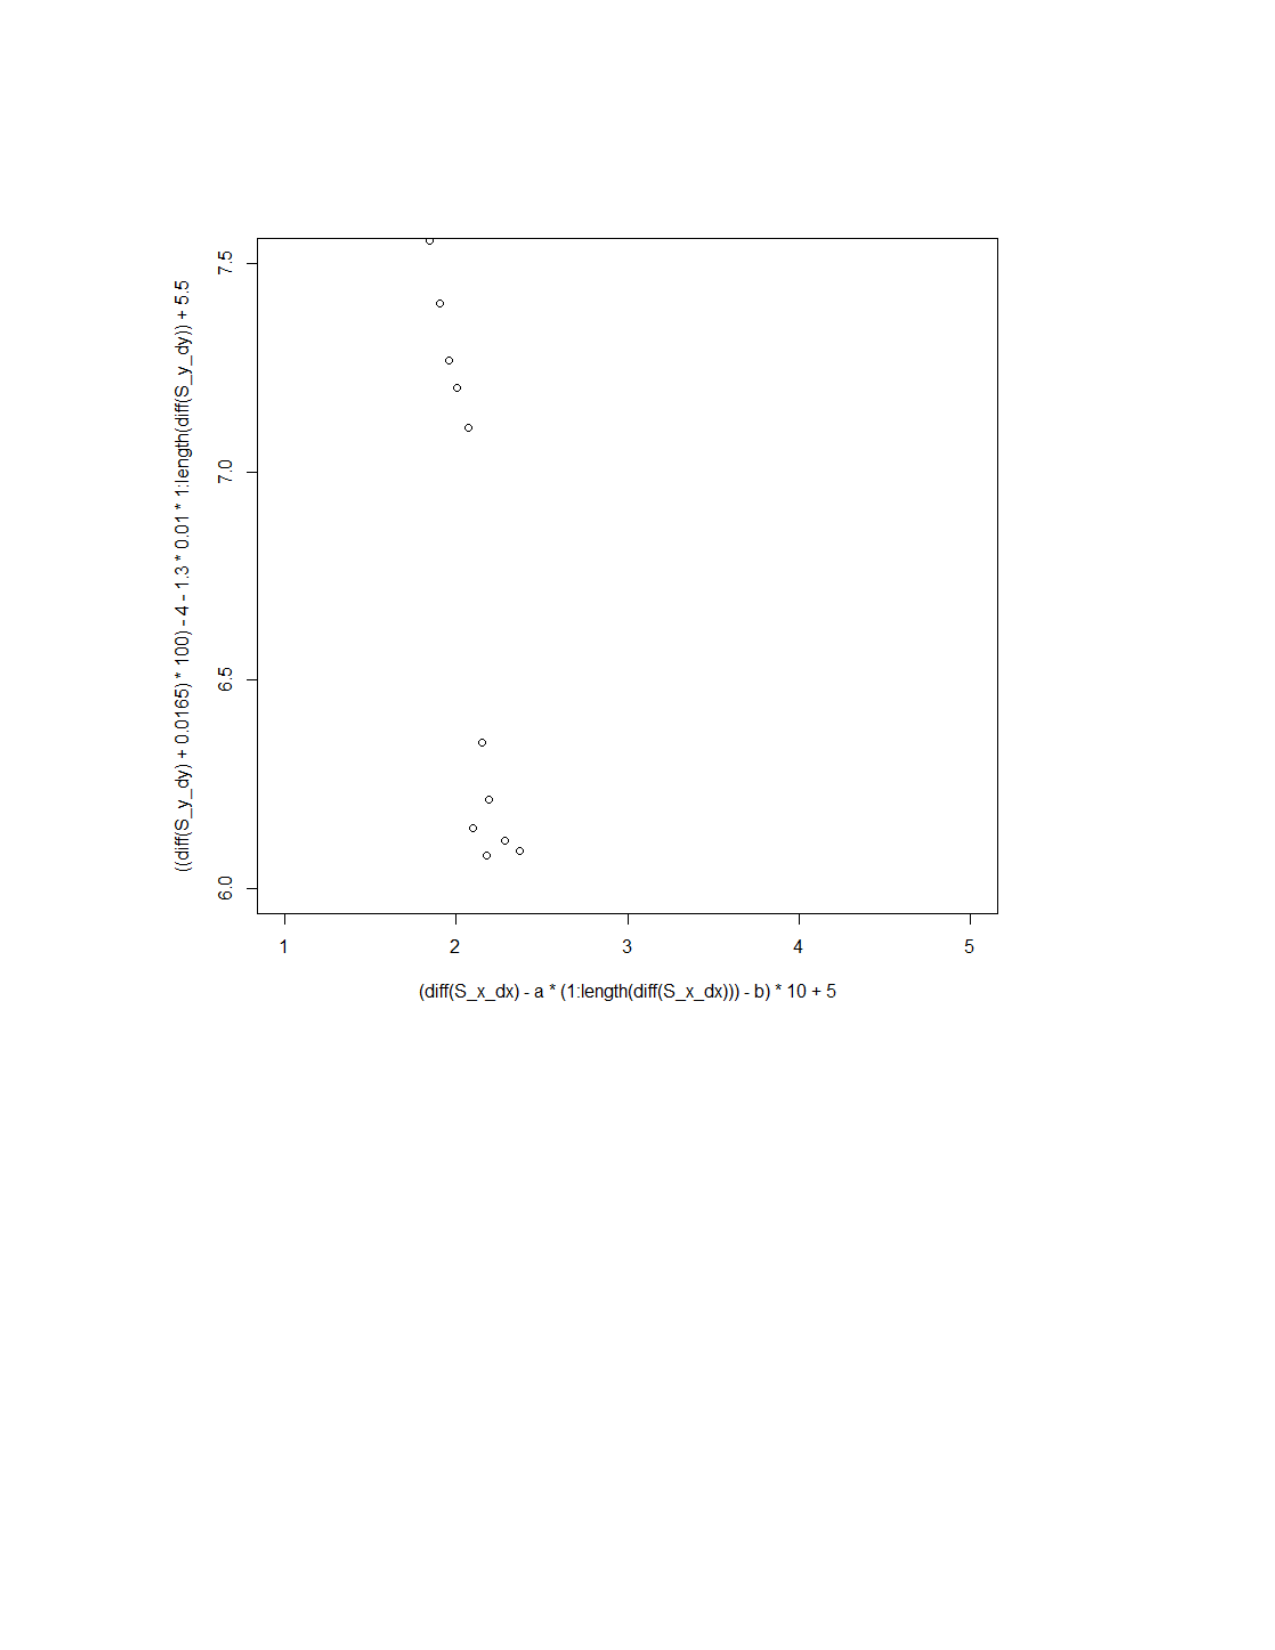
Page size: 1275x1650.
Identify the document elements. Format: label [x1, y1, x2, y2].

picture [168, 150, 1044, 1025]
